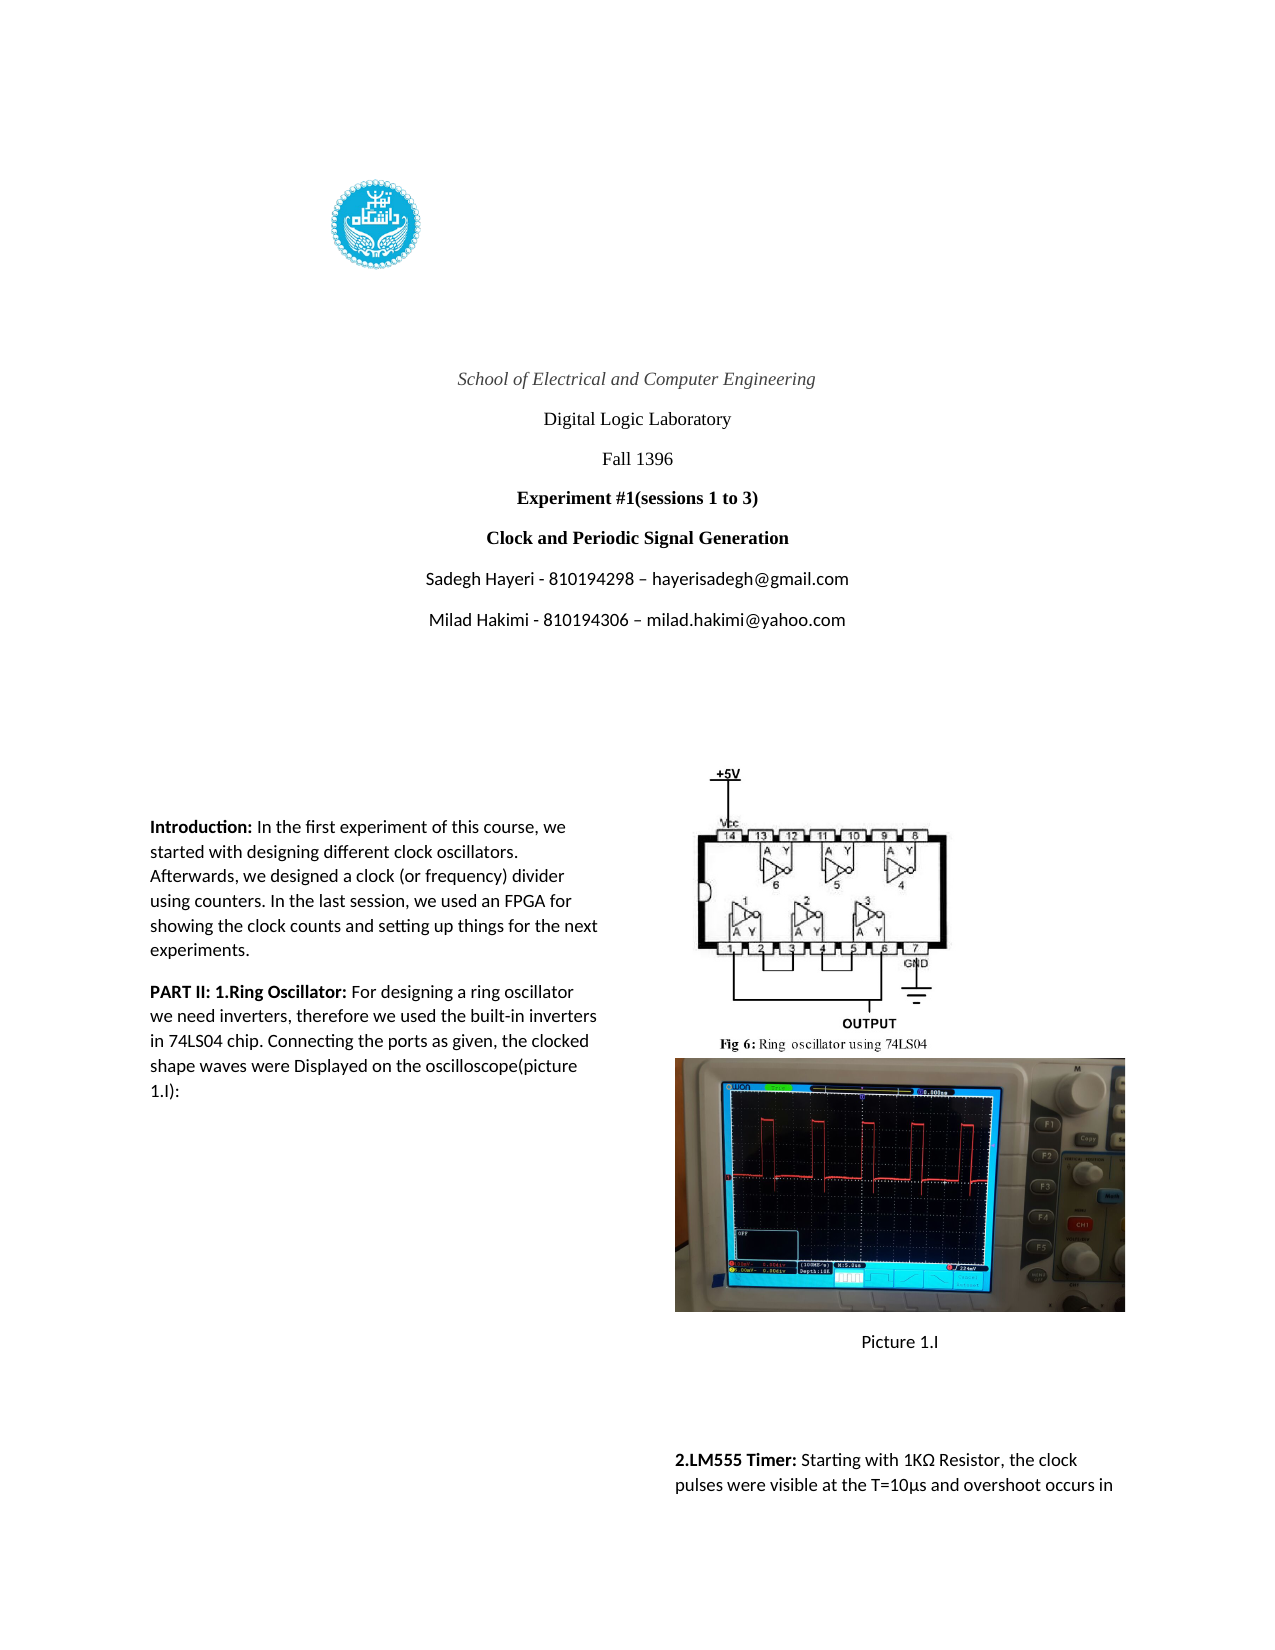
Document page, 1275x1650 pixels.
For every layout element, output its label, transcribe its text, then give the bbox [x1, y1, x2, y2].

text Milad Hakimi - 810194306 – milad.hakimi@yahoo.com [150, 608, 1125, 631]
text Clock and Periodic Signal Generation [150, 527, 1125, 549]
text Introduction: In the first experiment of this course, we started with designing different clock oscillators. Afterwards, we designed a clock (or frequency) divider using counters. In the last session, we used an FPGA for showing the clock counts and setting up things for the next experiments. [150, 815, 600, 962]
text Experiment #1(sessions 1 to 3) [150, 487, 1125, 509]
text School of Electrical and Computer Engineering [240, 368, 1035, 389]
text Picture 1.I [675, 1330, 1125, 1353]
picture [675, 732, 1125, 1312]
picture [251, 150, 499, 298]
text Sadegh Hayeri - 810194298 – hayerisadegh@gmail.com [150, 567, 1125, 590]
text Digital Logic Laboratory [150, 407, 1125, 429]
text Fall 1396 [150, 447, 1125, 469]
text PART II: 1.Ring Oscillator: For designing a ring oscillator we need inverters, therefore we used the built-in inverters in 74LS04 chip. Connecting the ports as given, the clocked shape waves were Displayed on the oscilloscope(picture 1.I): [150, 980, 600, 1102]
